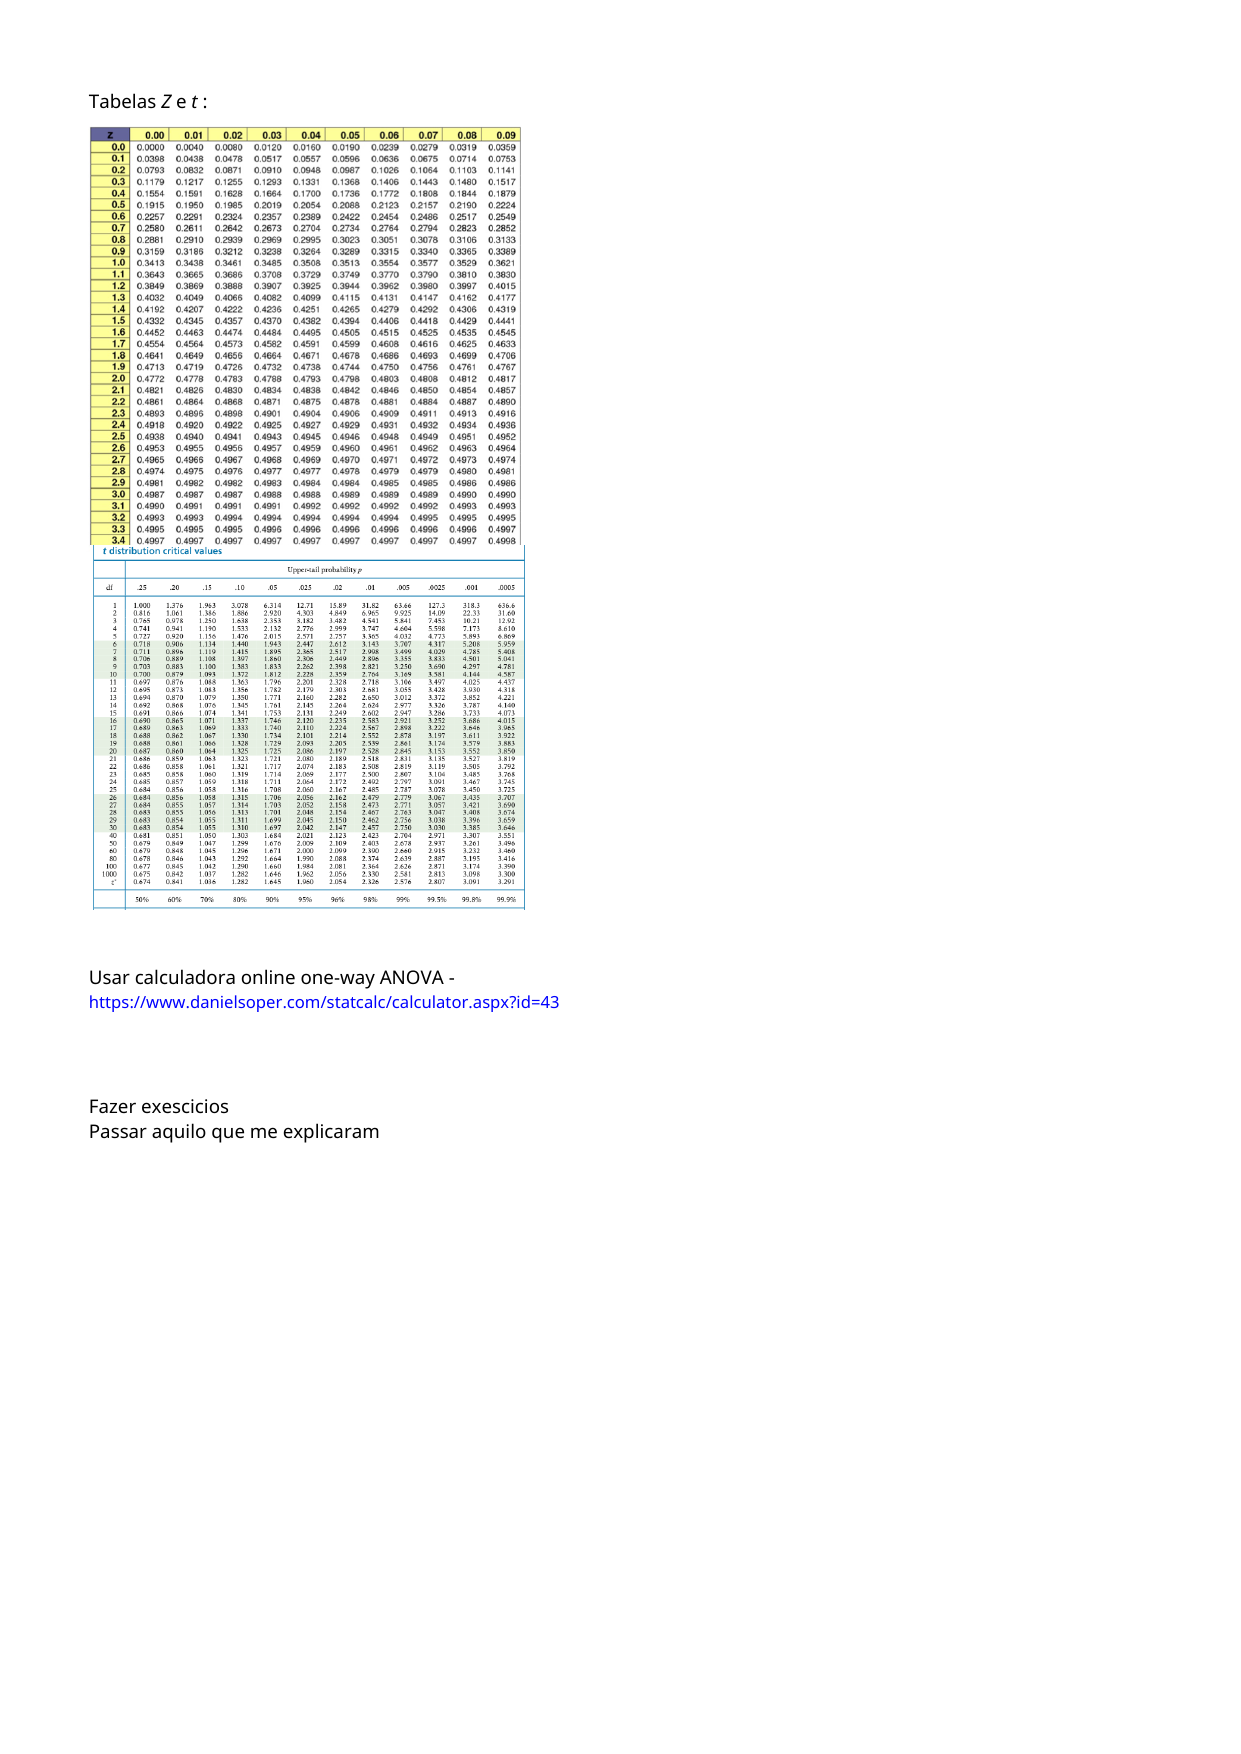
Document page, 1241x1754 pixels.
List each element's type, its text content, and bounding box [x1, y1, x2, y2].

text Tabelas Z e t : [89, 89, 583, 114]
picture [85, 123, 527, 910]
text Usar calculadora online one-way ANOVA - https://www.danielsoper.com/statcalc/calculator.aspx?id=43 [89, 965, 583, 1013]
text Fazer exescicios [89, 1093, 583, 1119]
text Passar aquilo que me explicaram [89, 1119, 583, 1144]
